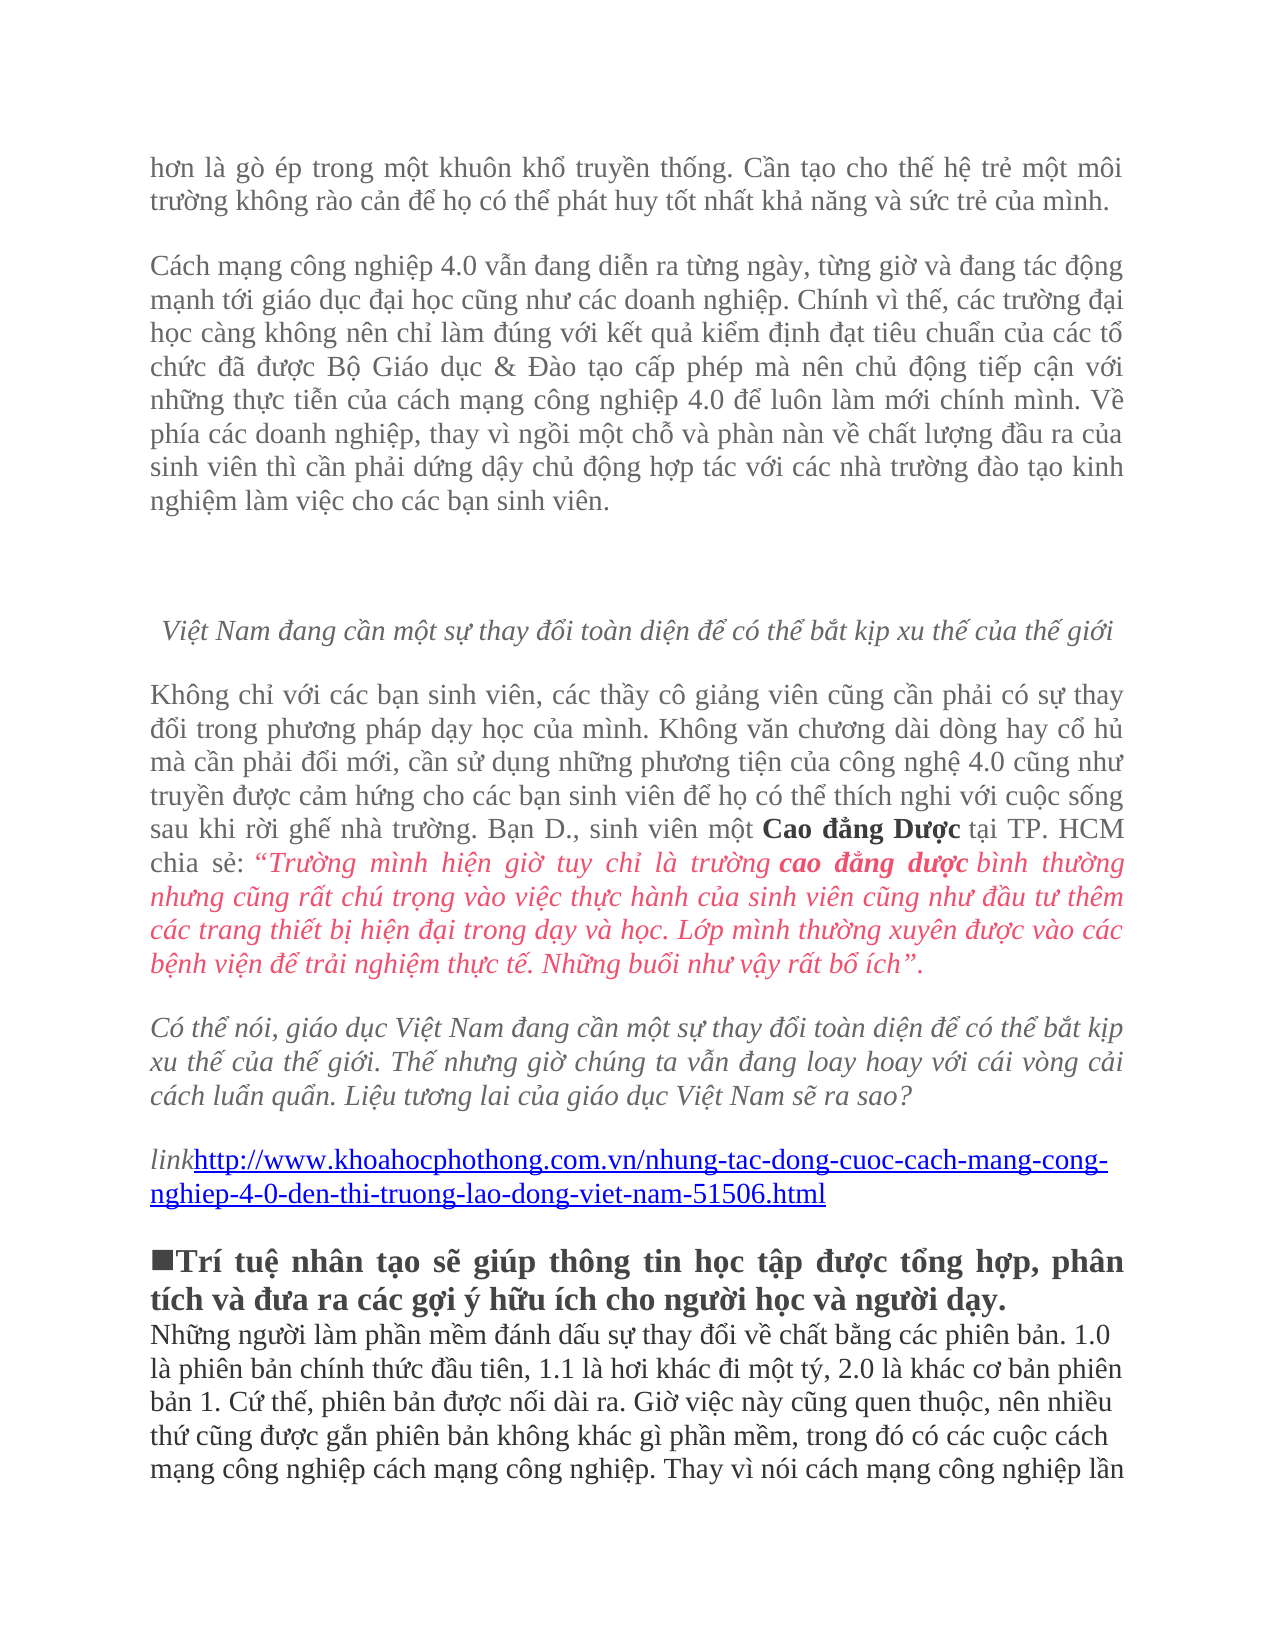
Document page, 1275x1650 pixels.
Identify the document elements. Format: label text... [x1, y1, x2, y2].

text Cách mạng công nghiệp 4.0 vẫn đang diễn ra từng ngày, từng giờ và đang tác động mạnh tới giáo dục đại học cũng như các doanh nghiệp. Chính vì thế, các trường đại học càng không nên chỉ làm đúng với kết quả kiểm định đạt tiêu chuẩn của các tổ chức đã được Bộ Giáo dục & Đào tạo cấp phép mà nên chủ động tiếp cận với những thực tiễn của cách mạng công nghiệp 4.0 để luôn làm mới chính mình. Về phía các doanh nghiệp, thay vì ngồi một chỗ và phàn nàn về chất lượng đầu ra của sinh viên thì cần phải dứng dậy chủ động hợp tác với các nhà trường đào tạo kinh nghiệm làm việc cho các bạn sinh viên. [150, 248, 1125, 517]
text linkhttp://www.khoahocphothong.com.vn/nhung-tac-dong-cuoc-cach-mang-cong-nghiep-4-0-den-thi-truong-lao-dong-viet-nam-51506.html [150, 1142, 1125, 1209]
text Việt Nam đang cần một sự thay đổi toàn diện để có thể bắt kịp xu thế của thế giới [150, 613, 1125, 646]
text Không chỉ với các bạn sinh viên, các thầy cô giảng viên cũng cần phải có sự thay đổi trong phương pháp dạy học của mình. Không văn chương dài dòng hay cổ hủ mà cần phải đổi mới, cần sử dụng những phương tiện của công nghệ 4.0 cũng như truyền được cảm hứng cho các bạn sinh viên để họ có thể thích nghi với cuộc sống sau khi rời ghế nhà trường. Bạn D., sinh viên một Cao đẳng Dược tại TP. HCM chia sẻ: “Trường mình hiện giờ tuy chỉ là trường cao đẳng dược bình thường nhưng cũng rất chú trọng vào việc thực hành của sinh viên cũng như đầu tư thêm các trang thiết bị hiện đại trong dạy và học. Lớp mình thường xuyên được vào các bệnh viện để trải nghiệm thực tế. Những buổi như vậy rất bổ ích”. [150, 677, 1125, 979]
text Có thể nói, giáo dục Việt Nam đang cần một sự thay đổi toàn diện để có thể bắt kịp xu thế của thế giới. Thế nhưng giờ chúng ta vẫn đang loay hoay với cái vòng cải cách luẩn quẩn. Liệu tương lai của giáo dục Việt Nam sẽ ra sao? [150, 1011, 1125, 1111]
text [150, 150, 1125, 217]
text Trí tuệ nhân tạo sẽ giúp thông tin học tập được tổng hợp, phân tích và đưa ra các gợi ý hữu ích cho người học và người dạy. [150, 1241, 1125, 1317]
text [150, 1317, 1125, 1485]
